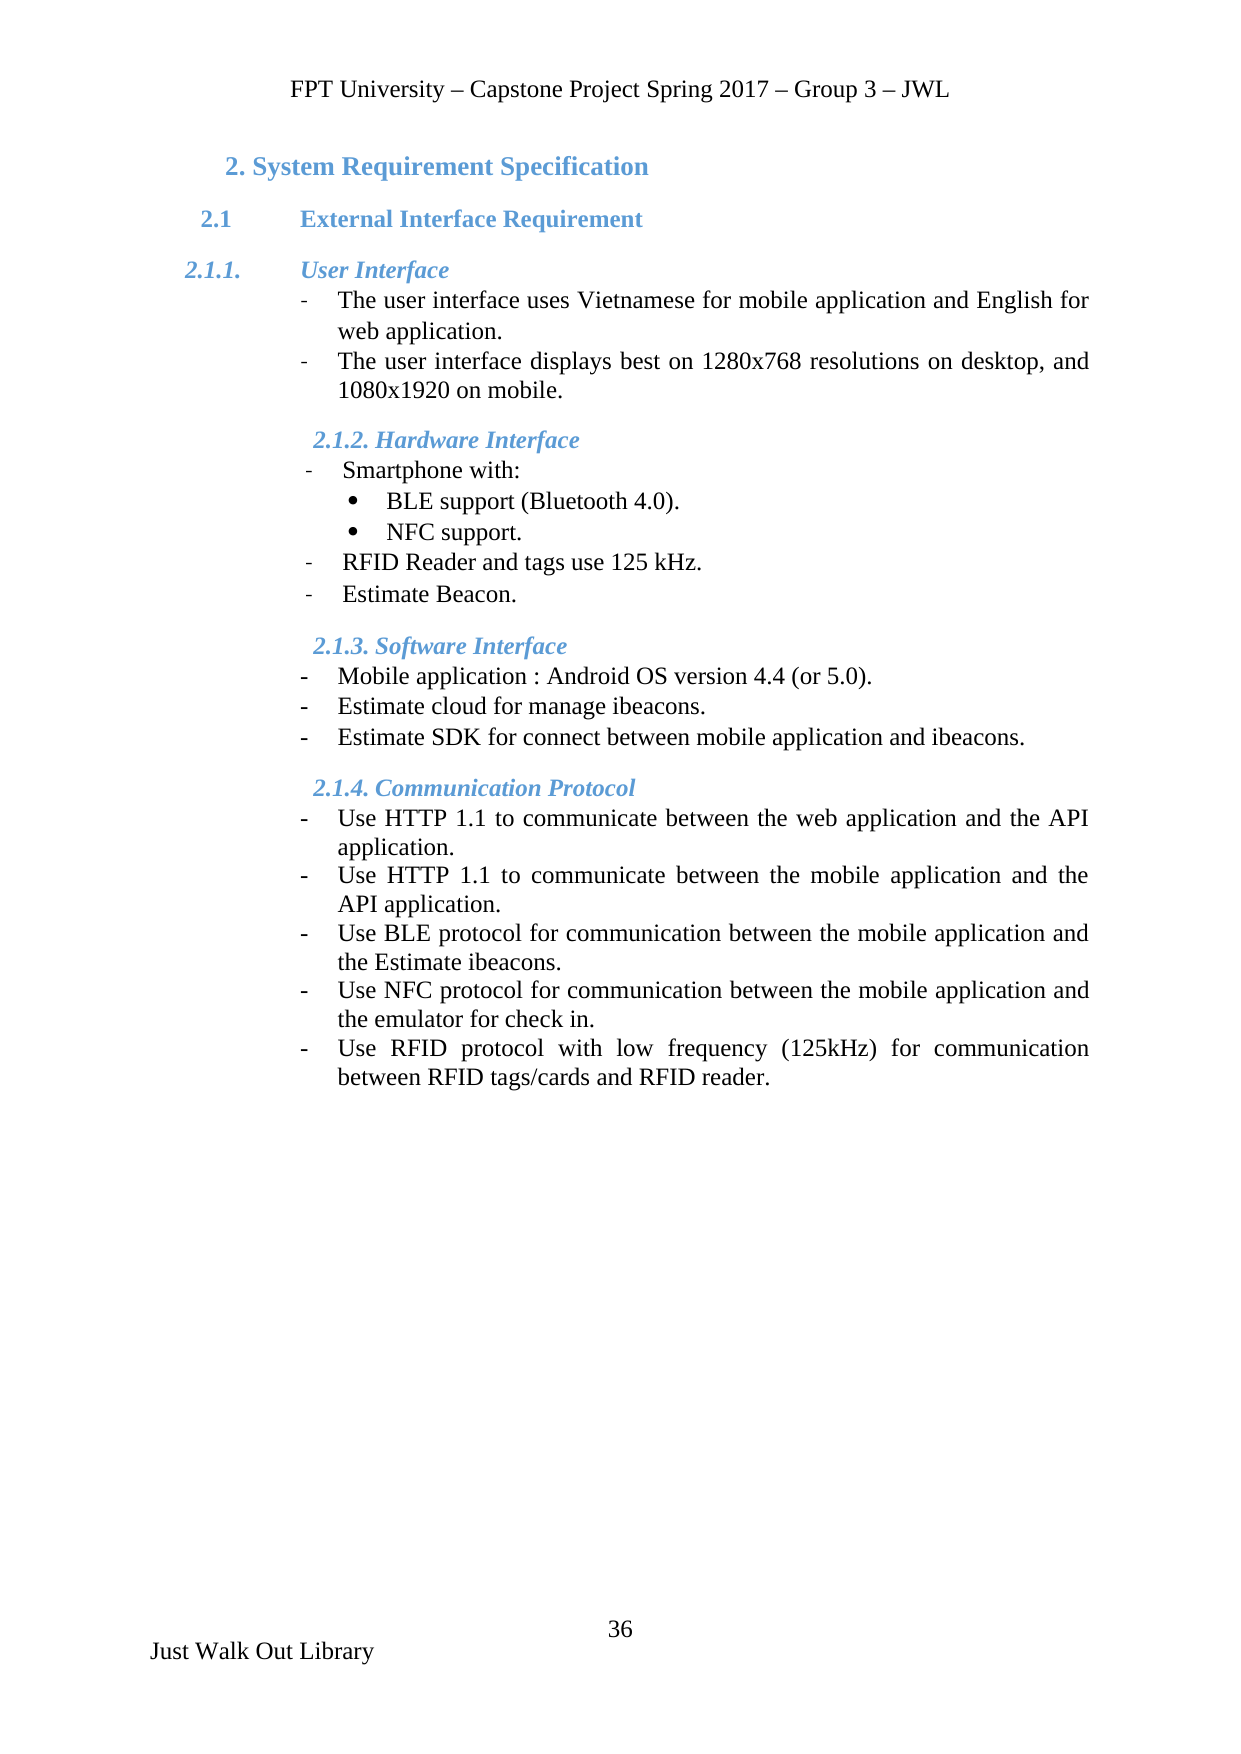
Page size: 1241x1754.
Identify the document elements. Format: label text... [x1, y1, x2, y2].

list Mobile application : Android OS version 4.4 (or 5.0). [300, 661, 1090, 690]
list RFID Reader and tags use 125 kHz. [304, 547, 1090, 577]
list Use NFC protocol for communication between the mobile application and the emulator for check in. [300, 976, 1090, 1033]
list Use RFID protocol with low frequency (125kHz) for communication between RFID tags/cards and RFID reader. [300, 1033, 1090, 1091]
list NFC support. [349, 517, 1090, 546]
list The user interface uses Vietnamese for mobile application and English for web application. [300, 285, 1090, 344]
list Estimate SDK for connect between mobile application and ibeacons. [300, 722, 1090, 751]
list Use HTTP 1.1 to communicate between the mobile application and the API application. [300, 861, 1090, 918]
subtitle Communication Protocol [313, 773, 1090, 802]
list Estimate Beacon. [304, 579, 1090, 608]
list The user interface displays best on 1280x768 resolutions on desktop, and 1080x1920 on mobile. [300, 346, 1090, 404]
subtitle System Requirement Specification [225, 150, 1090, 181]
subtitle Hardware Interface [313, 425, 1090, 454]
subtitle User Interface [150, 255, 1090, 283]
list BLE support (Bluetooth 4.0). [349, 486, 1090, 515]
list Use HTTP 1.1 to communicate between the web application and the API application. [300, 803, 1090, 861]
list Estimate cloud for manage ibeacons. [300, 691, 1090, 720]
subtitle Software Interface [313, 631, 1090, 659]
list Use BLE protocol for communication between the mobile application and the Estimate ibeacons. [300, 918, 1090, 976]
list Smartphone with: [304, 455, 1090, 485]
subtitle External Interface Requirement [150, 204, 1090, 232]
